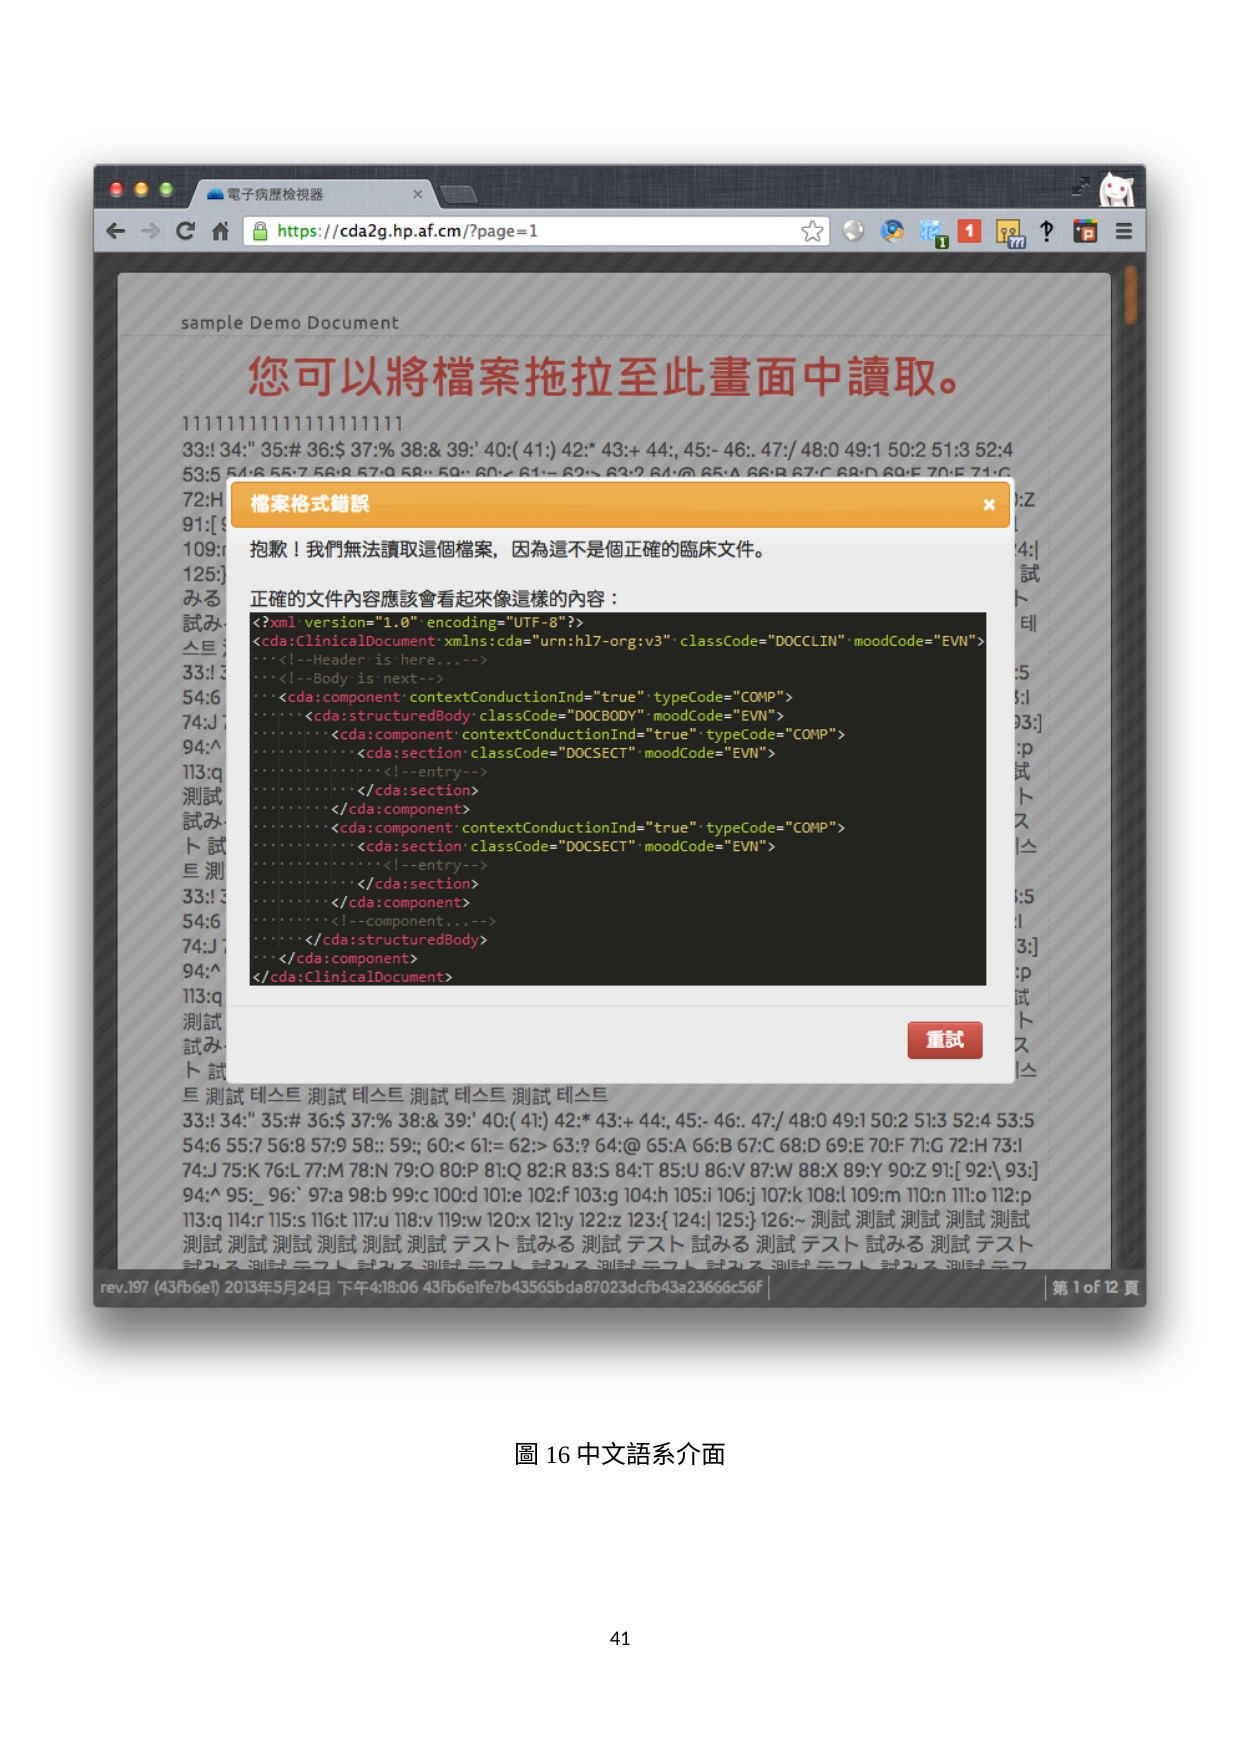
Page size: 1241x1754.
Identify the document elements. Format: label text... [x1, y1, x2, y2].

text 圖 16 中文語系介面 [1, 1434, 1239, 1472]
picture [23, 121, 1217, 1405]
